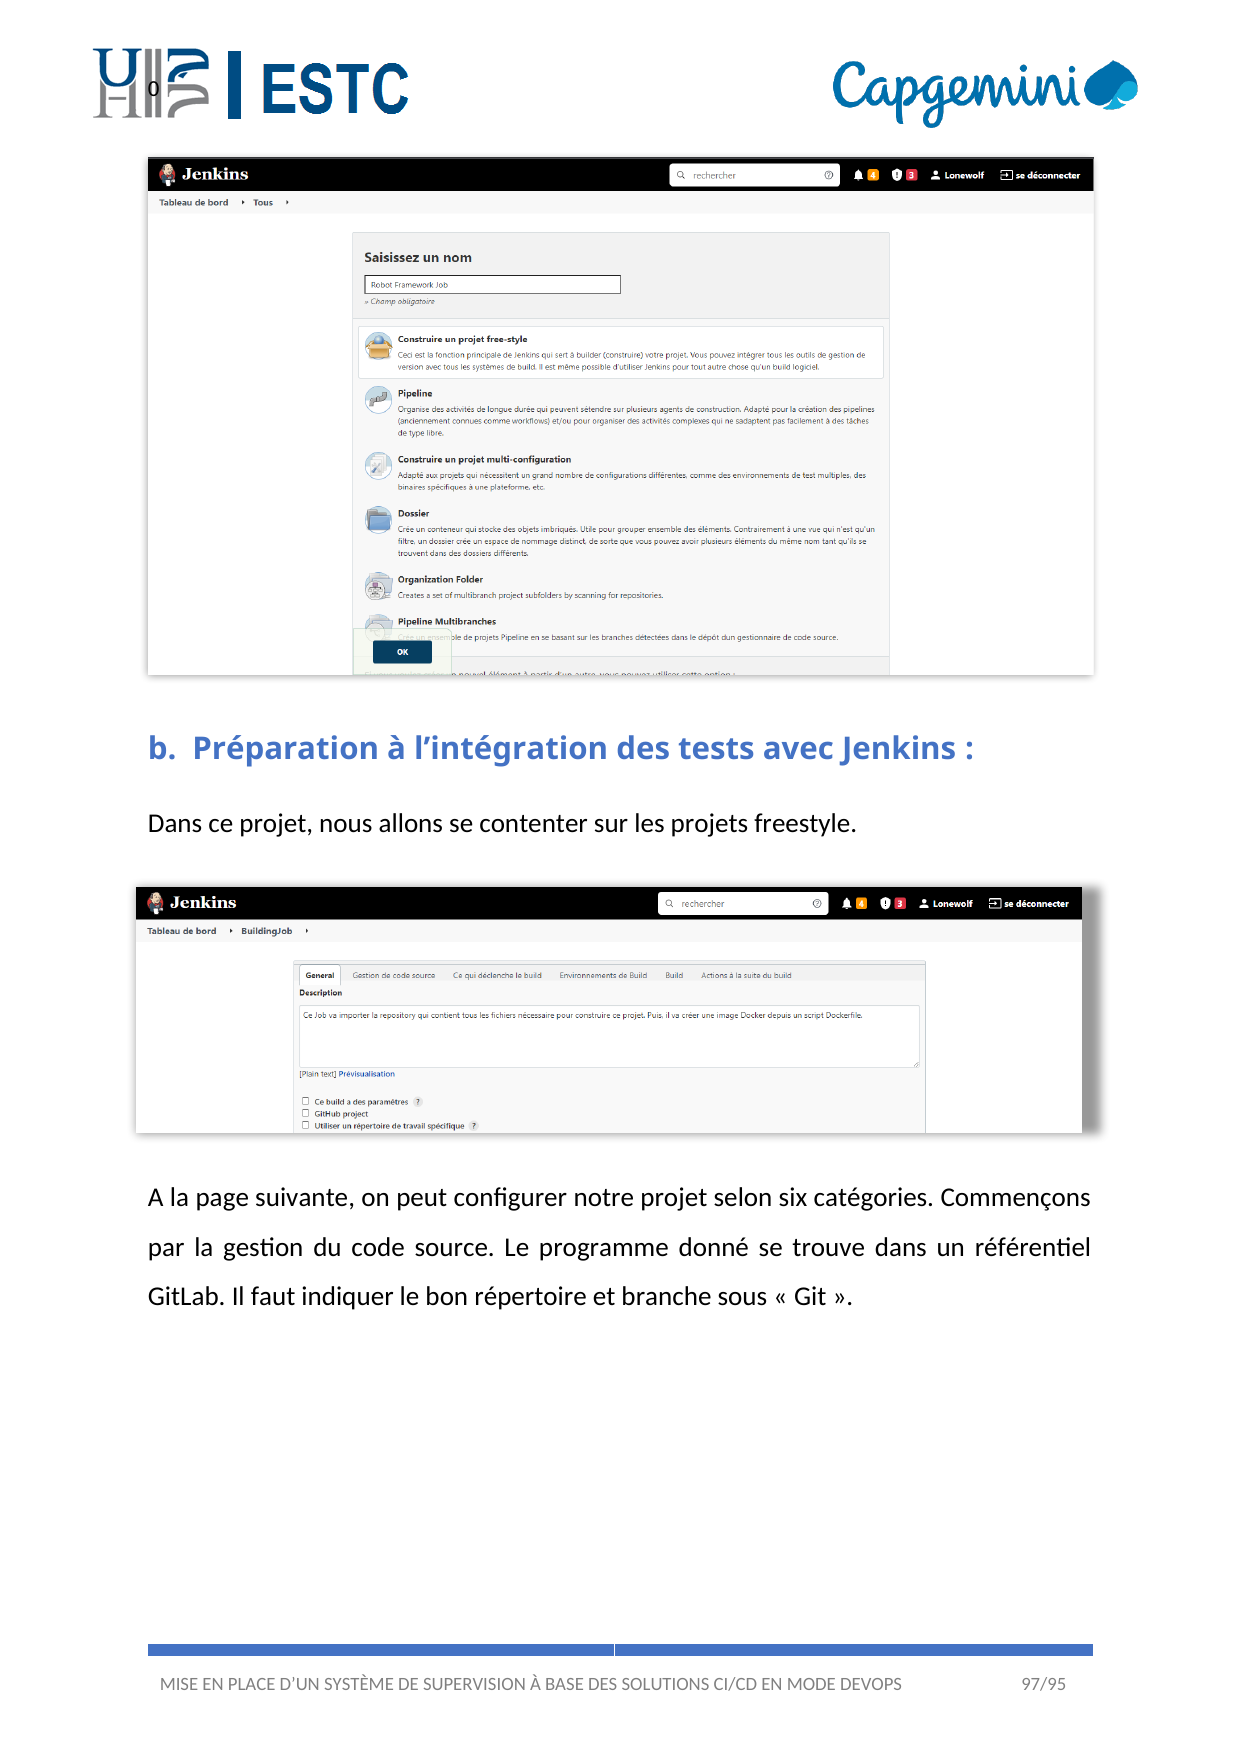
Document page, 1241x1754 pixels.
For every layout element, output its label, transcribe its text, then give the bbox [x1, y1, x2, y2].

picture [136, 887, 1082, 1133]
subtitle Préparation à l’intégration des tests avec Jenkins : [148, 726, 1093, 768]
picture [833, 60, 1139, 128]
picture [148, 157, 1094, 675]
picture [87, 40, 418, 136]
text Dans ce projet, nous allons se contenter sur les projets freestyle. [148, 806, 1093, 839]
text A la page suivante, on peut configurer notre projet selon six catégories. Commençons par la gestion du code source. Le programme donné se trouve dans un référentiel GitLab. Il faut indiquer le bon répertoire et branche sous « Git ». [148, 1181, 1093, 1312]
